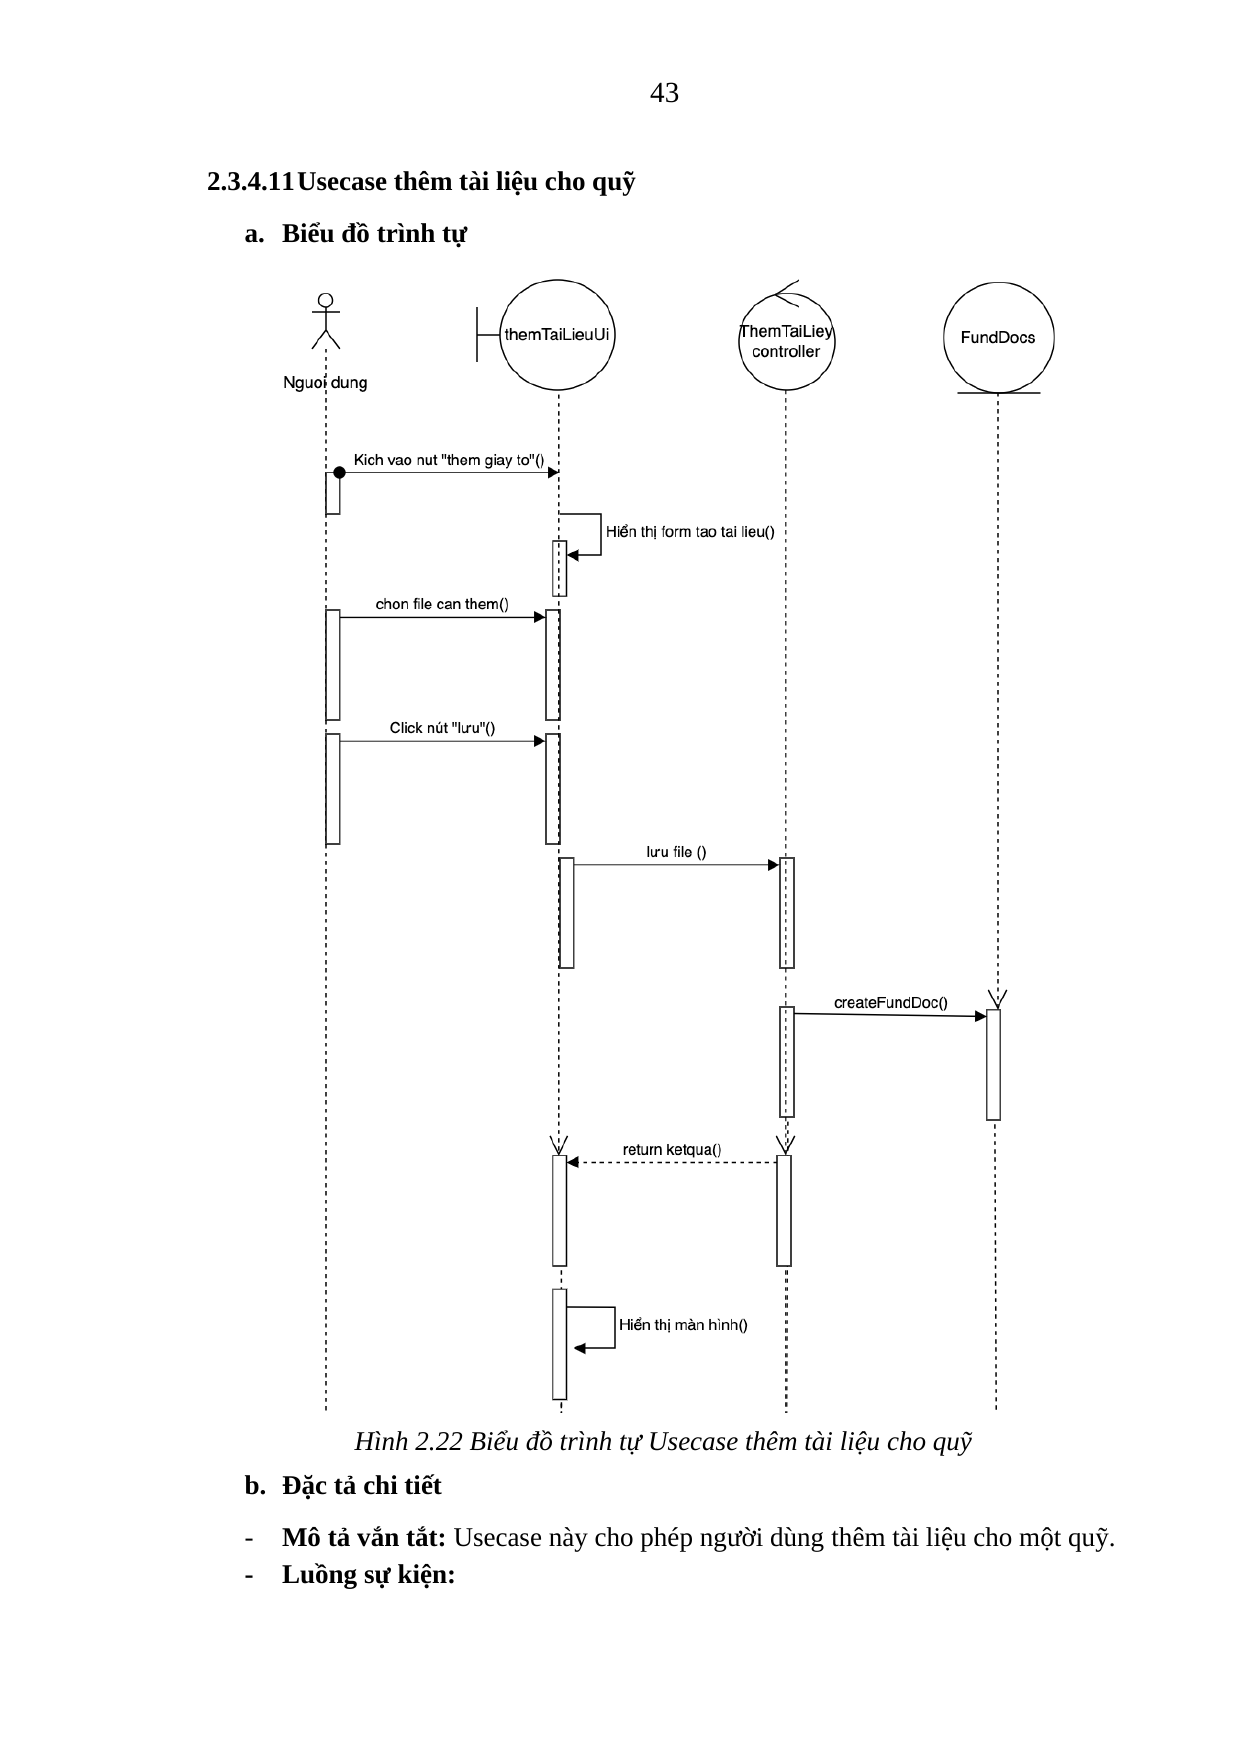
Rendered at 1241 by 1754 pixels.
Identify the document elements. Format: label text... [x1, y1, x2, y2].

list Mô tả vắn tắt: Usecase này cho phép người dùng thêm tài liệu cho một quỹ. [244, 1521, 1122, 1552]
subtitle Đặc tả chi tiết [244, 1469, 1122, 1500]
list Luồng sự kiện: [244, 1558, 1122, 1590]
text Hình 2.22 Biểu đồ trình tự Usecase thêm tài liệu cho quỹ [207, 1425, 1122, 1457]
picture [206, 260, 1122, 1413]
subtitle Biểu đồ trình tự [244, 217, 1122, 248]
subtitle Usecase thêm tài liệu cho quỹ [207, 164, 1122, 196]
